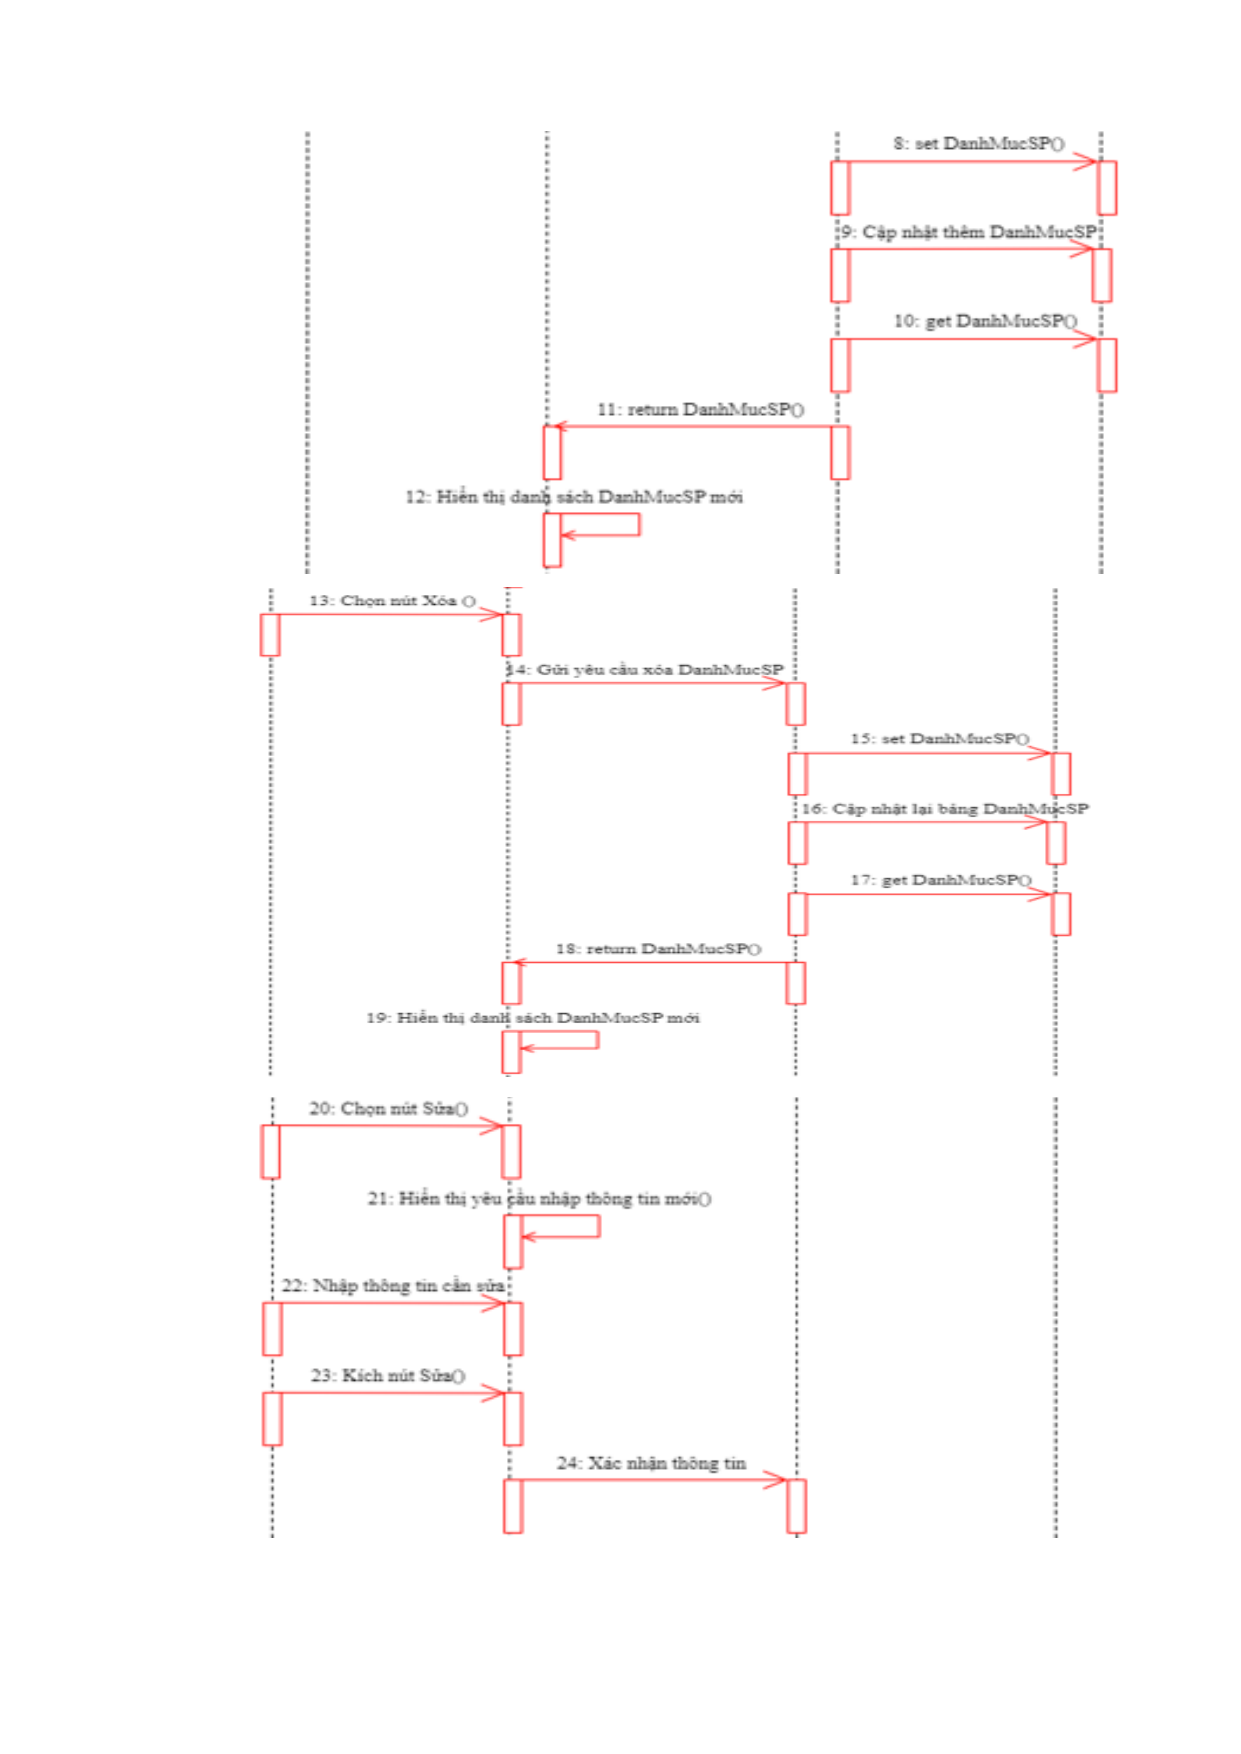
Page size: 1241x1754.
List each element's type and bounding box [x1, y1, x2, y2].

picture [251, 1097, 1077, 1538]
picture [287, 131, 1123, 574]
picture [251, 587, 1098, 1077]
